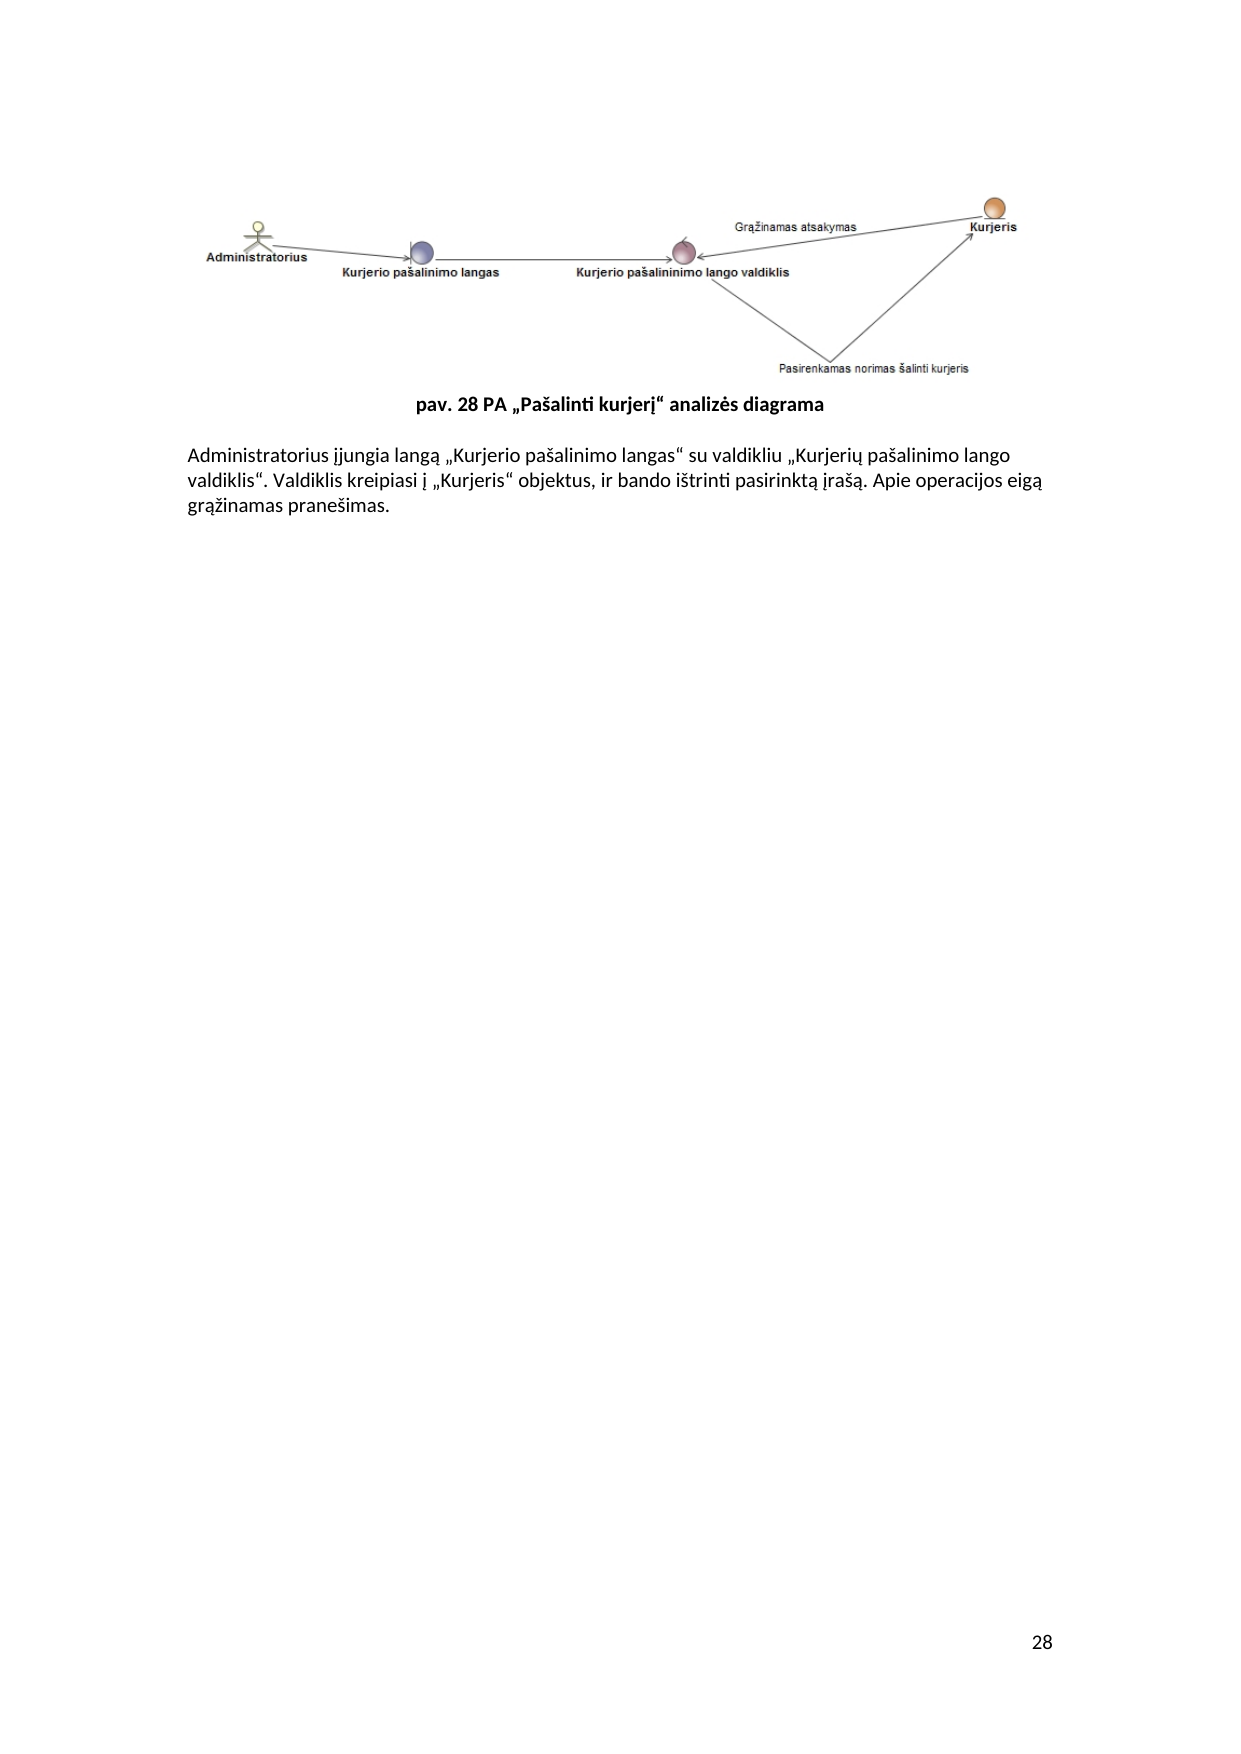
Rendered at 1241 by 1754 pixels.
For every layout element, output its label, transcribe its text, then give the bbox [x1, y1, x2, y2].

picture [187, 175, 1053, 391]
text pav. 28 PA „Pašalinti kurjerį“ analizės diagrama [187, 391, 1053, 416]
text Administratorius įjungia langą „Kurjerio pašalinimo langas“ su valdikliu „Kurjerių pašalinimo lango valdiklis“. Valdiklis kreipiasi į „Kurjeris“ objektus, ir bando ištrinti pasirinktą įrašą. Apie operacijos eigą grąžinamas pranešimas. [187, 442, 1053, 518]
